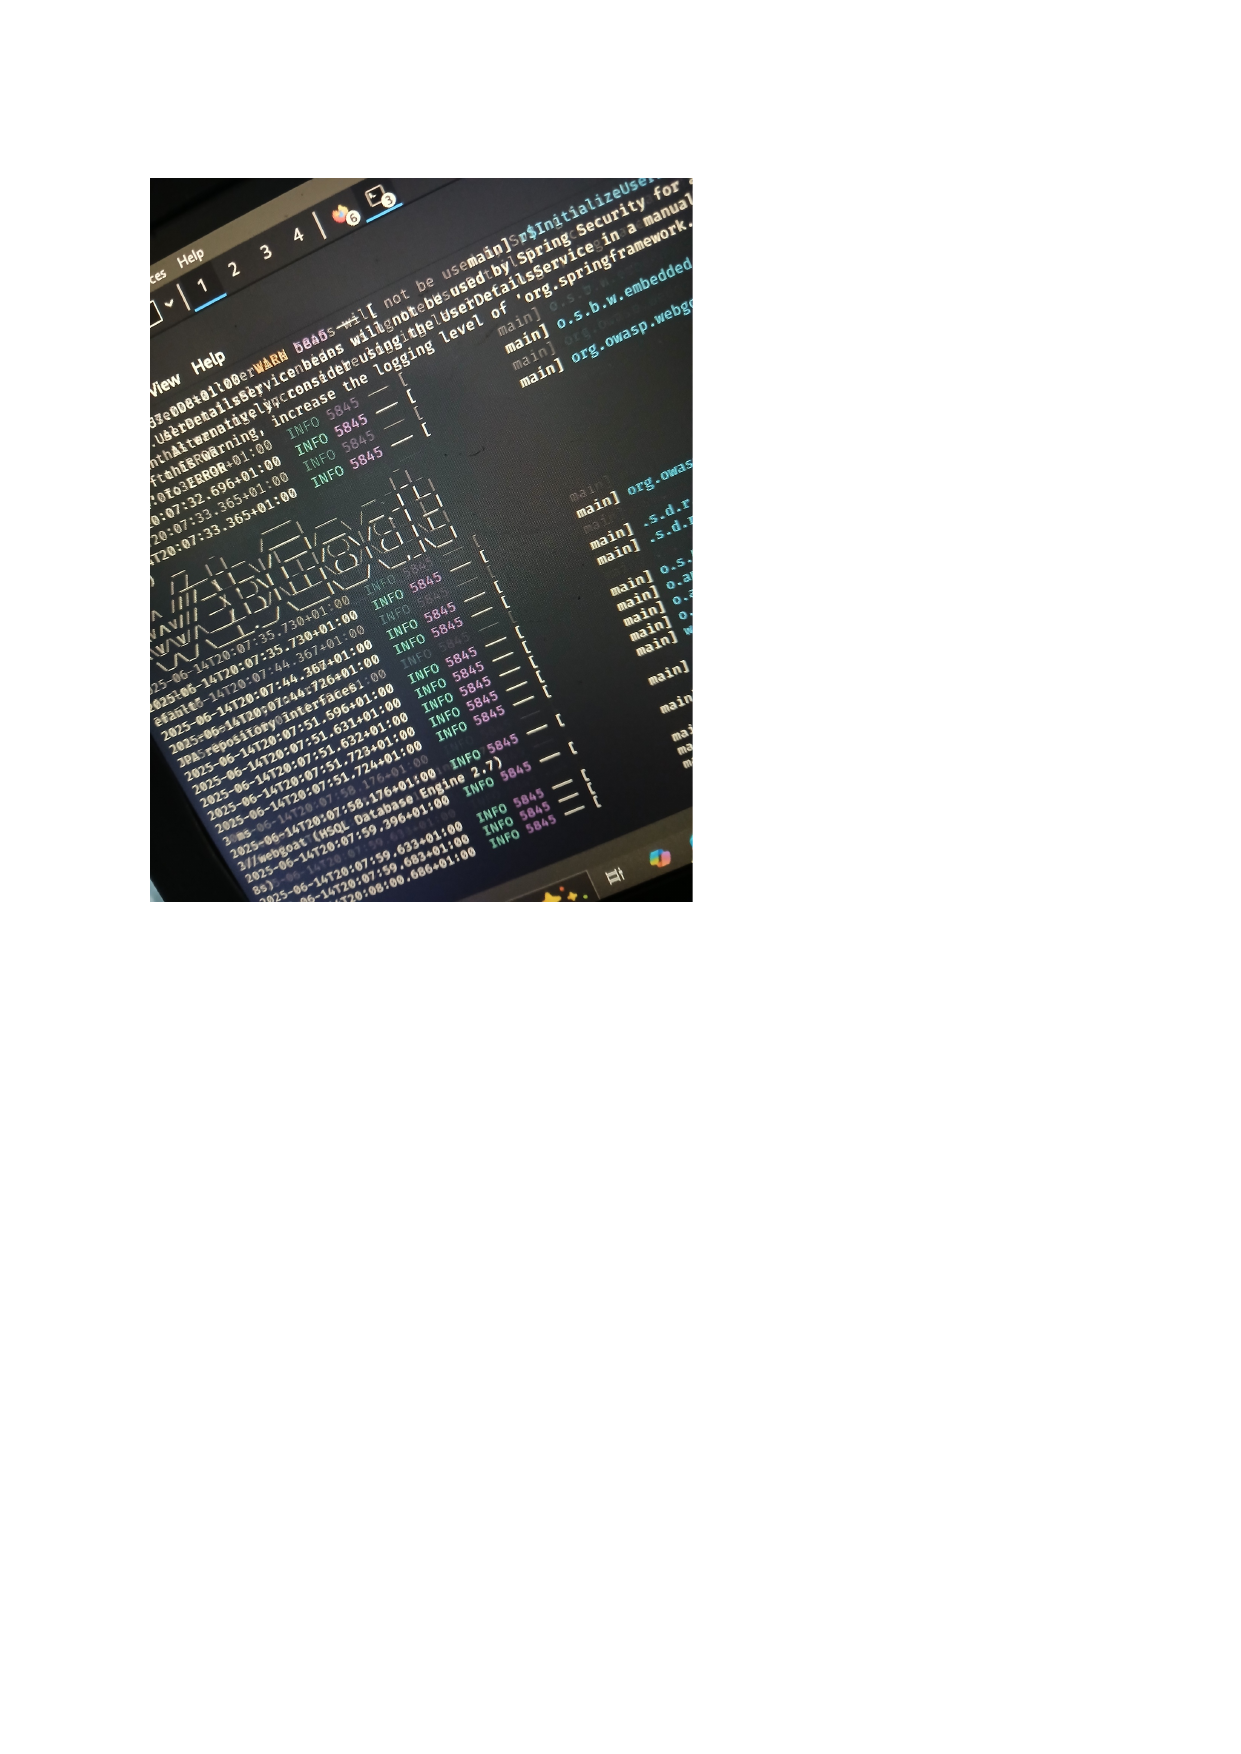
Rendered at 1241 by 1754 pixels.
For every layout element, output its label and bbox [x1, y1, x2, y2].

picture [150, 184, 693, 908]
